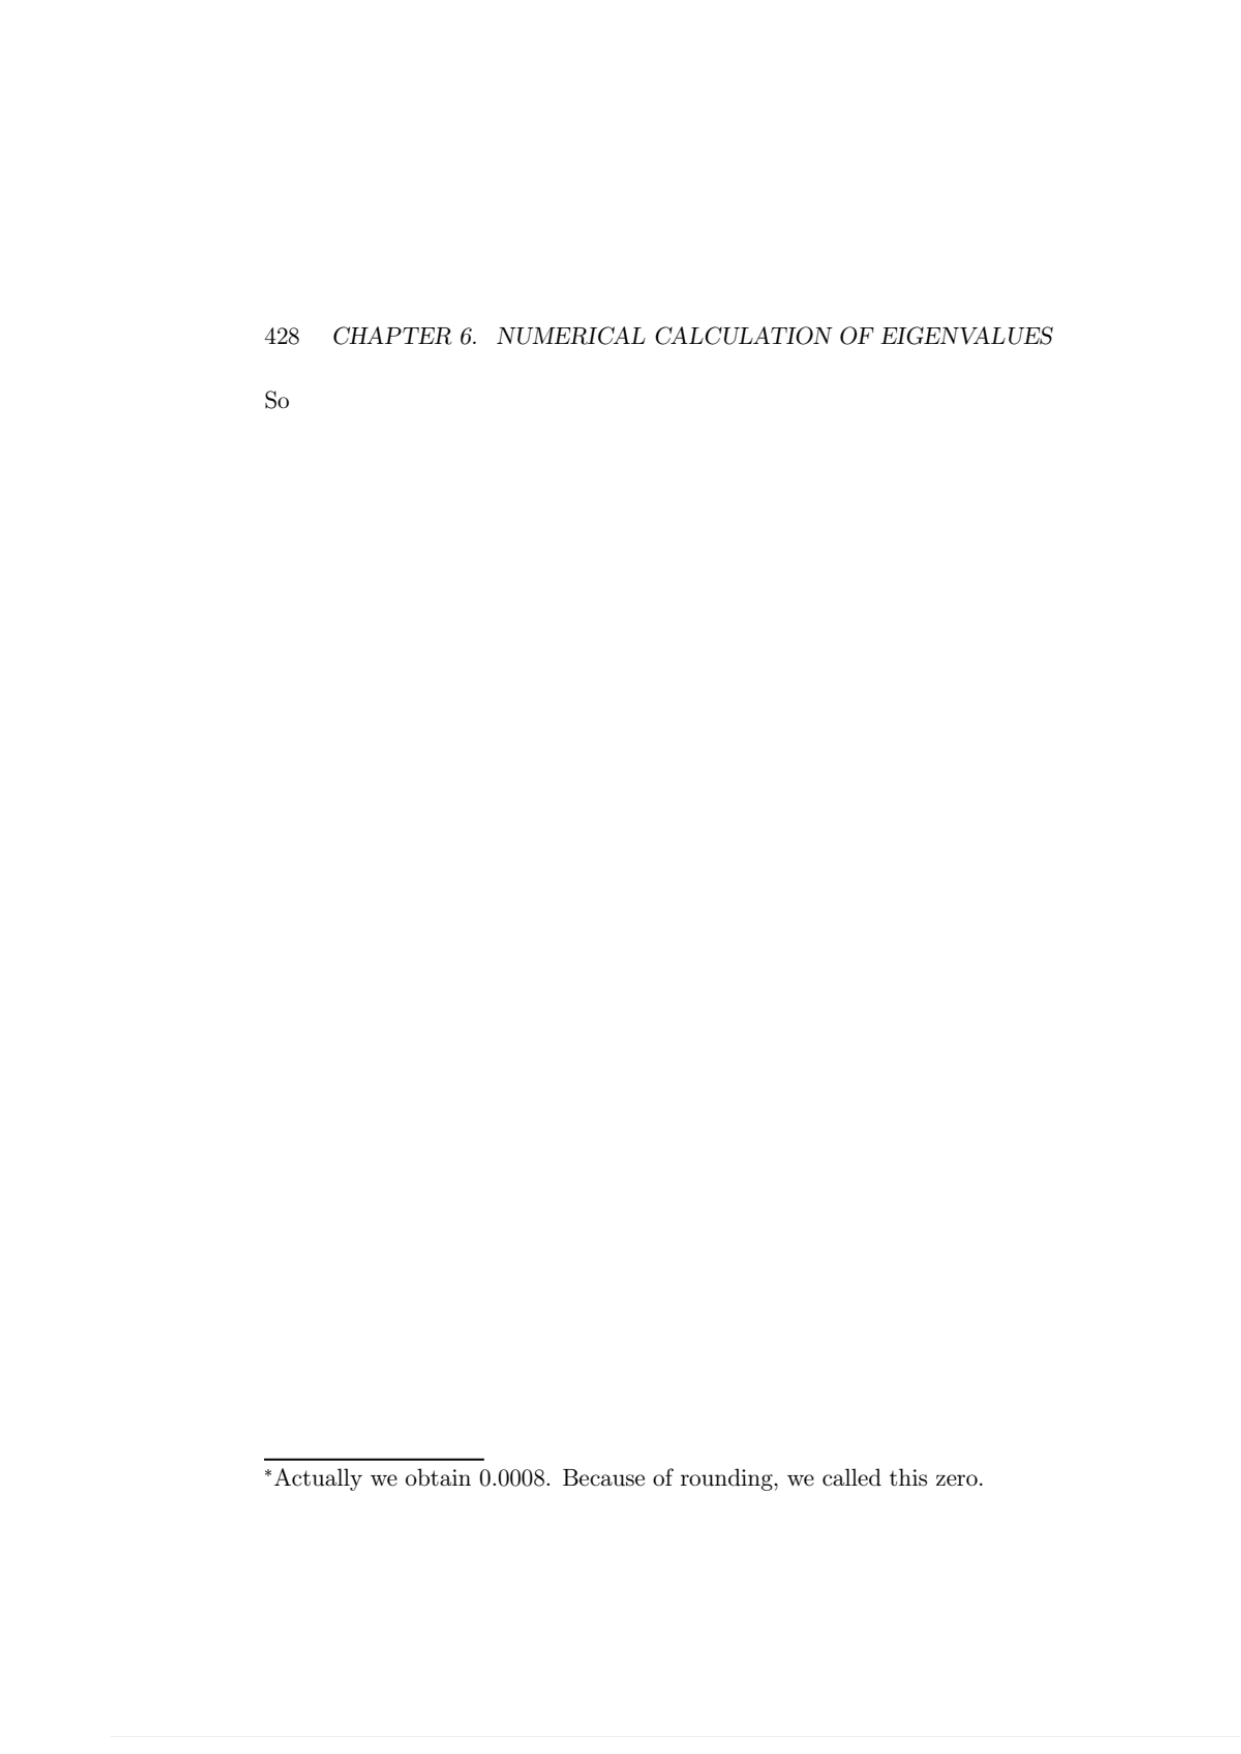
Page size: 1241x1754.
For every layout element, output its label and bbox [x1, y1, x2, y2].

picture [110, 133, 1241, 1738]
